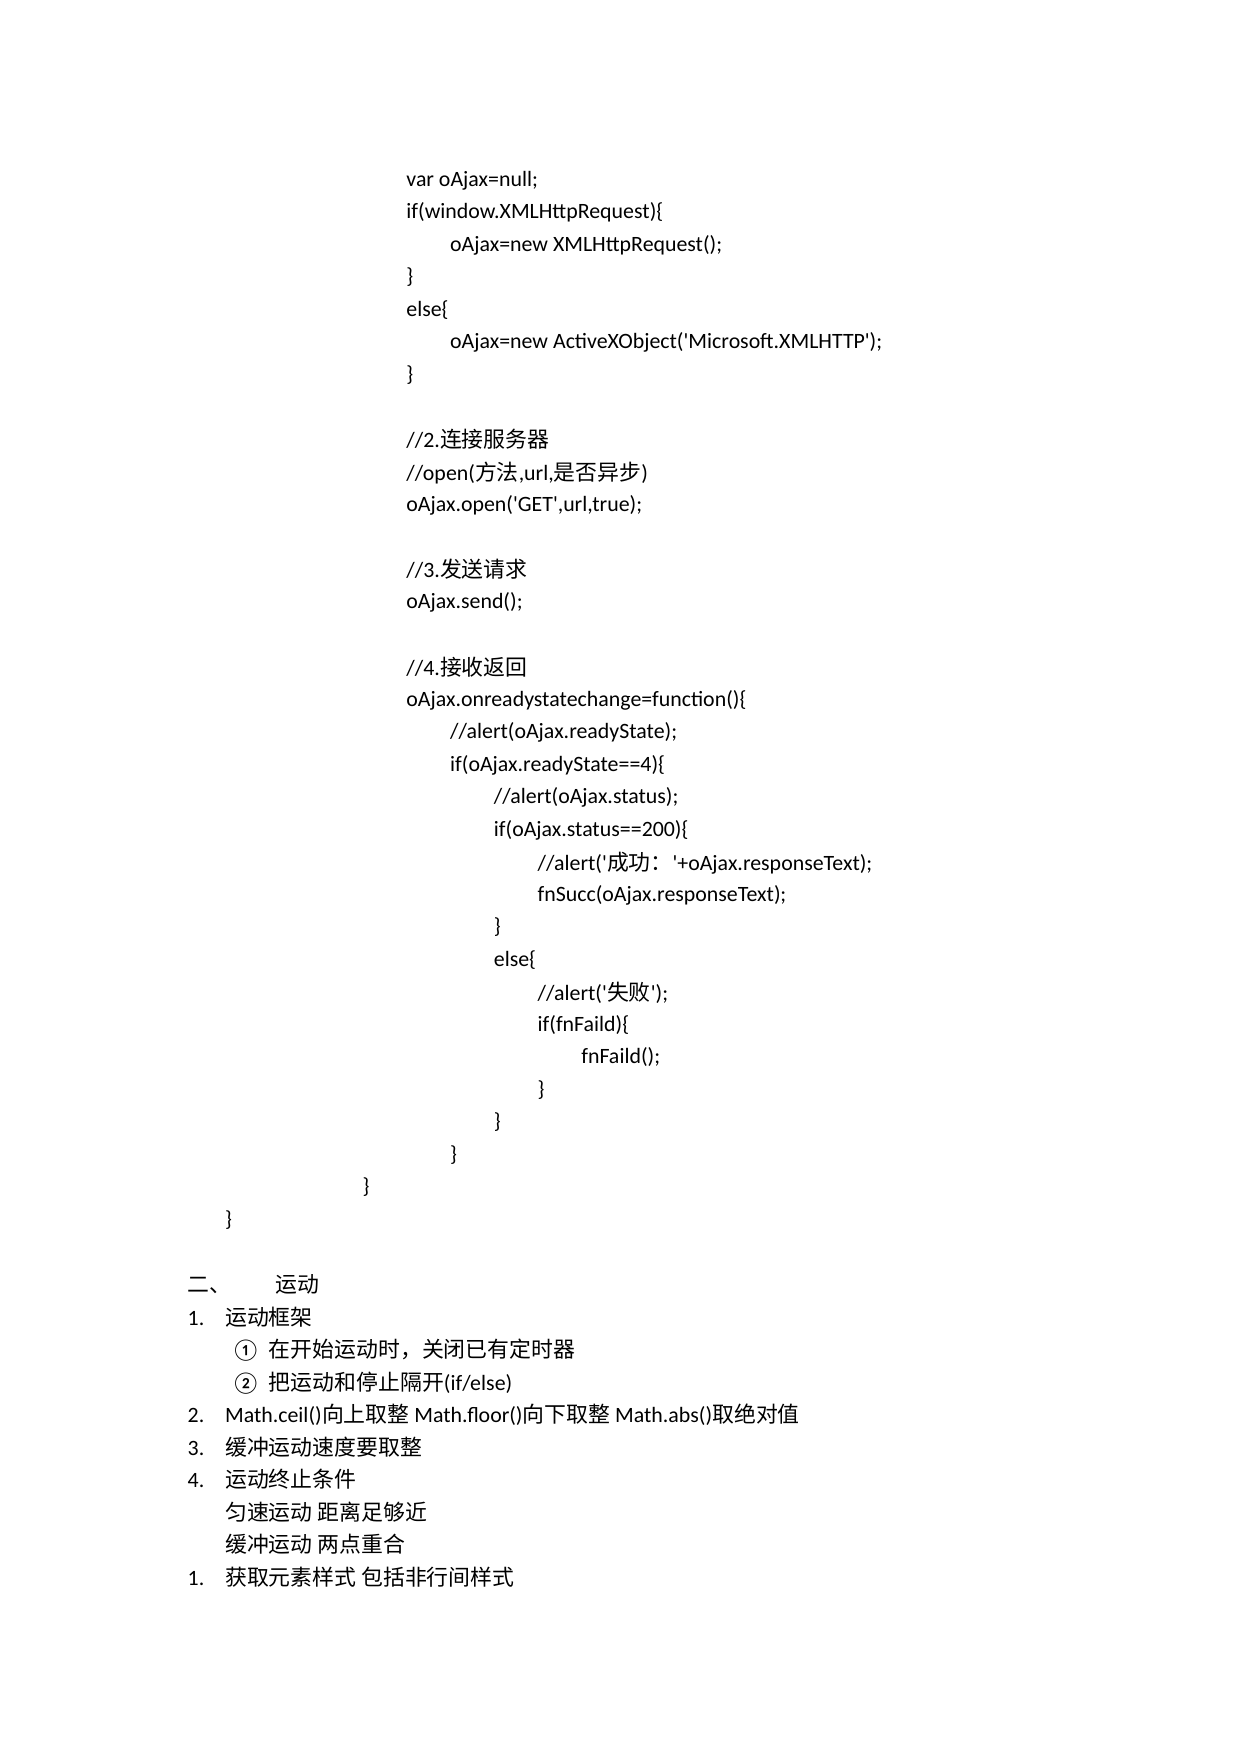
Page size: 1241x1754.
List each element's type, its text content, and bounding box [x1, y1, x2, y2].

list //4.接收返回 [225, 649, 1053, 682]
list 在开始运动时，关闭已有定时器 [231, 1332, 1053, 1364]
list //2.连接服务器 [225, 422, 1053, 454]
list 获取元素样式 包括非行间样式 [187, 1559, 1053, 1592]
list oAjax=new XMLHttpRequest(); [225, 227, 1053, 259]
list oAjax=new ActiveXObject('Microsoft.XMLHTTP'); [225, 324, 1053, 357]
list } [225, 357, 1053, 389]
list } [225, 1072, 1053, 1104]
list 缓冲运动速度要取整 [187, 1429, 1053, 1462]
list } [225, 1202, 1053, 1234]
list else{ [225, 942, 1053, 974]
list } [225, 909, 1053, 942]
list //alert('失败'); [225, 974, 1053, 1007]
list if(oAjax.readyState==4){ [225, 747, 1053, 779]
list //open(方法,url,是否异步) [225, 454, 1053, 487]
list oAjax.open('GET',url,true); [225, 487, 1053, 519]
list } [225, 1137, 1053, 1169]
list 把运动和停止隔开(if/else) [231, 1364, 1053, 1397]
list //alert('成功：'+oAjax.responseText); [225, 844, 1053, 877]
list //alert(oAjax.status); [225, 779, 1053, 812]
list 运动 [187, 1267, 1053, 1299]
list fnSucc(oAjax.responseText); [494, 877, 1053, 909]
list oAjax.send(); [225, 584, 1053, 617]
list var oAjax=null; [225, 162, 1053, 194]
list oAjax.onreadystatechange=function(){ [225, 682, 1053, 714]
list 运动框架 [187, 1299, 1053, 1332]
list } [225, 1169, 1053, 1202]
list if(fnFaild){ [225, 1007, 1053, 1039]
list } [225, 1104, 1053, 1137]
list Math.ceil()向上取整 Math.floor()向下取整 Math.abs()取绝对值 [187, 1397, 1053, 1429]
list //3.发送请求 [225, 552, 1053, 584]
list 缓冲运动 两点重合 [225, 1527, 1053, 1559]
list else{ [225, 292, 1053, 324]
list //alert(oAjax.readyState); [225, 714, 1053, 747]
list if(window.XMLHttpRequest){ [225, 194, 1053, 227]
list 匀速运动 距离足够近 [225, 1494, 1053, 1527]
list 运动终止条件 [187, 1462, 1053, 1494]
list fnFaild(); [225, 1039, 1053, 1072]
list if(oAjax.status==200){ [225, 812, 1053, 844]
list } [225, 259, 1053, 292]
